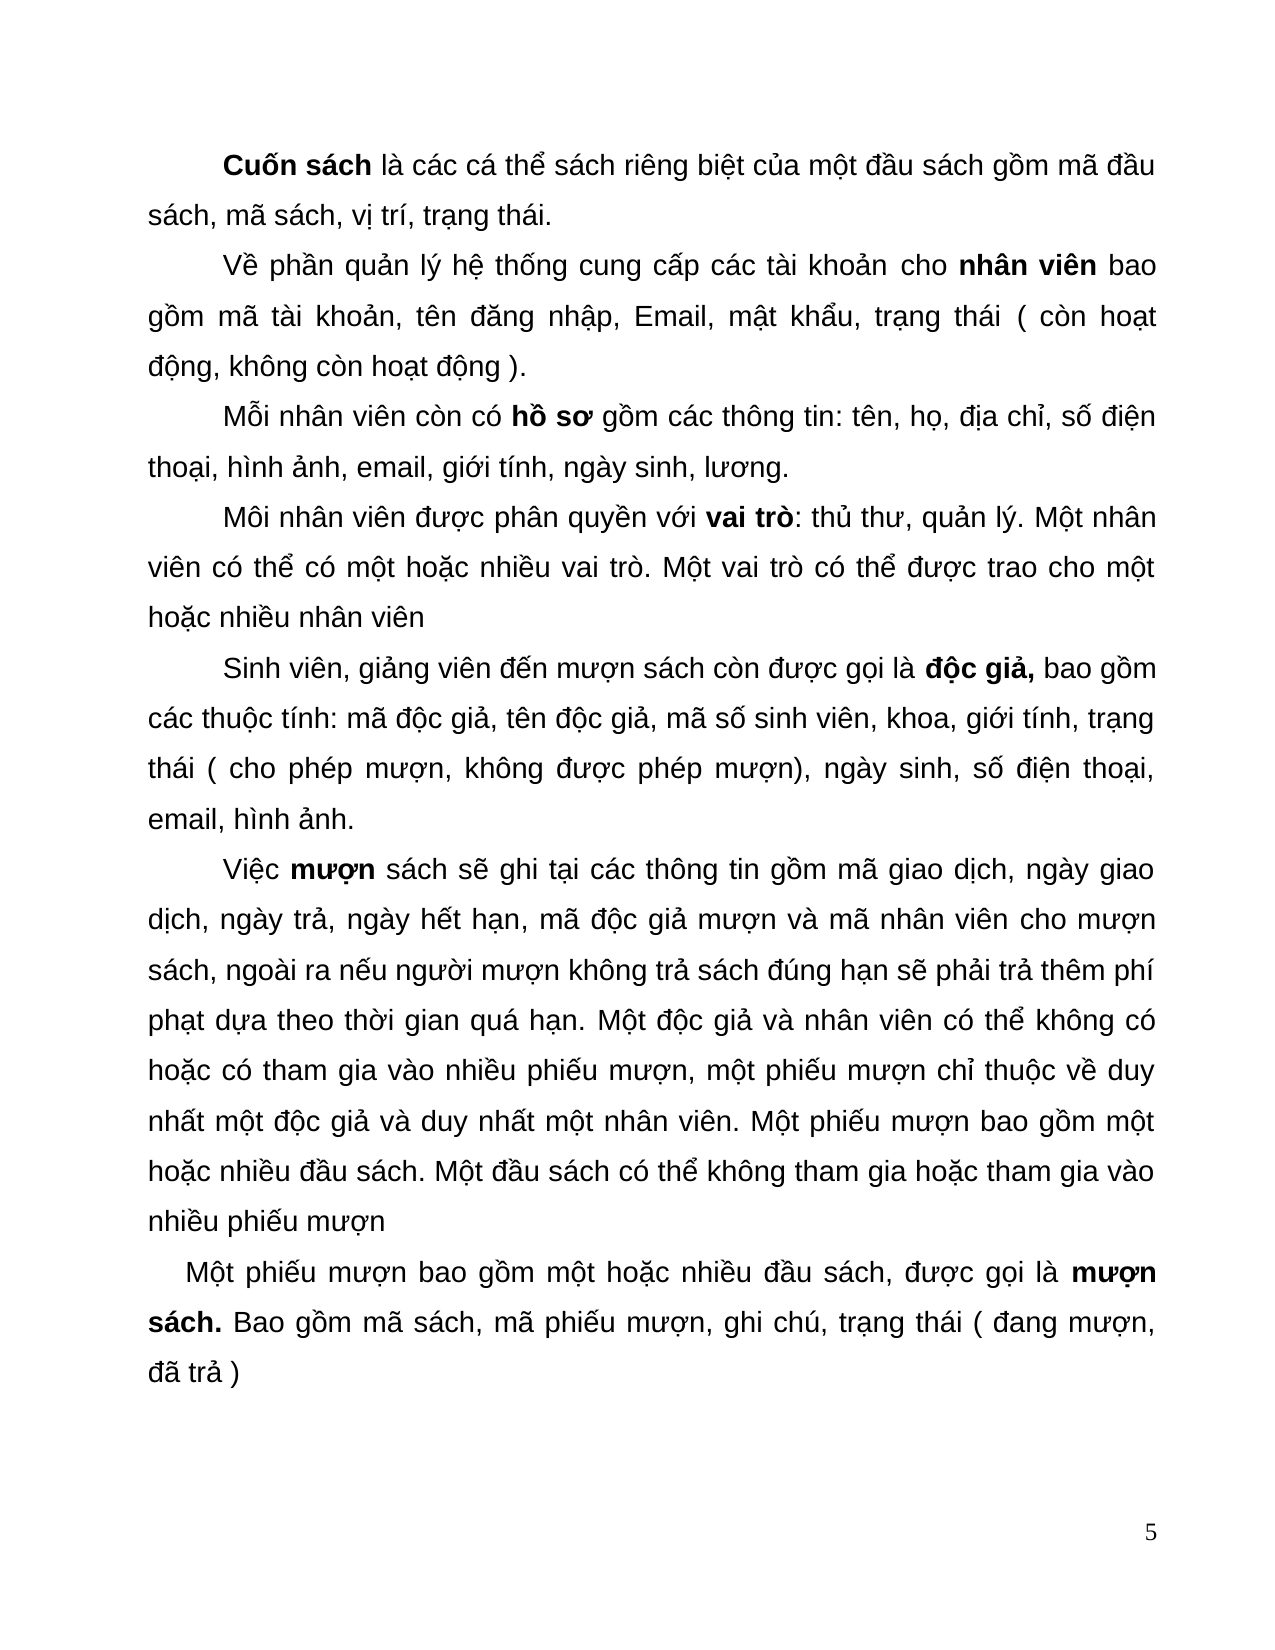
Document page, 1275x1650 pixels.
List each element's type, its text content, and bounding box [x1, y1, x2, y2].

text Cuốn sách là các cá thể sách riêng biệt của một đầu sách gồm mã đầu sách, mã sách, vị trí, trạng thái. [148, 148, 1157, 232]
text Một phiếu mượn bao gồm một hoặc nhiều đầu sách, được gọi là mượn sách. Bao gồm mã sách, mã phiếu mượn, ghi chú, trạng thái ( đang mượn, đã trả ) [148, 1254, 1157, 1389]
text Mỗi nhân viên còn có hồ sơ gồm các thông tin: tên, họ, địa chỉ, số điện thoại, hình ảnh, email, giới tính, ngày sinh, lương. [148, 399, 1157, 483]
text Môi nhân viên được phân quyền với vai trò: thủ thư, quản lý. Một nhân viên có thể có một hoặc nhiều vai trò. Một vai trò có thể được trao cho một hoặc nhiều nhân viên [148, 500, 1157, 634]
text Về phần quản lý hệ thống cung cấp các tài khoản cho nhân viên bao gồm mã tài khoản, tên đăng nhập, Email, mật khẩu, trạng thái ( còn hoạt động, không còn hoạt động ). [148, 248, 1157, 382]
text Sinh viên, giảng viên đến mượn sách còn được gọi là độc giả, bao gồm các thuộc tính: mã độc giả, tên độc giả, mã số sinh viên, khoa, giới tính, trạng thái ( cho phép mượn, không được phép mượn), ngày sinh, số điện thoại, email, hình ảnh. [148, 651, 1157, 835]
text Việc mượn sách sẽ ghi tại các thông tin gồm mã giao dịch, ngày giao dịch, ngày trả, ngày hết hạn, mã độc giả mượn và mã nhân viên cho mượn sách, ngoài ra nếu người mượn không trả sách đúng hạn sẽ phải trả thêm phí phạt dựa theo thời gian quá hạn. Một độc giả và nhân viên có thể không có hoặc có tham gia vào nhiều phiếu mượn, một phiếu mượn chỉ thuộc về duy nhất một độc giả và duy nhất một nhân viên. Một phiếu mượn bao gồm một hoặc nhiều đầu sách. Một đầu sách có thể không tham gia hoặc tham gia vào nhiều phiếu mượn [148, 852, 1157, 1238]
